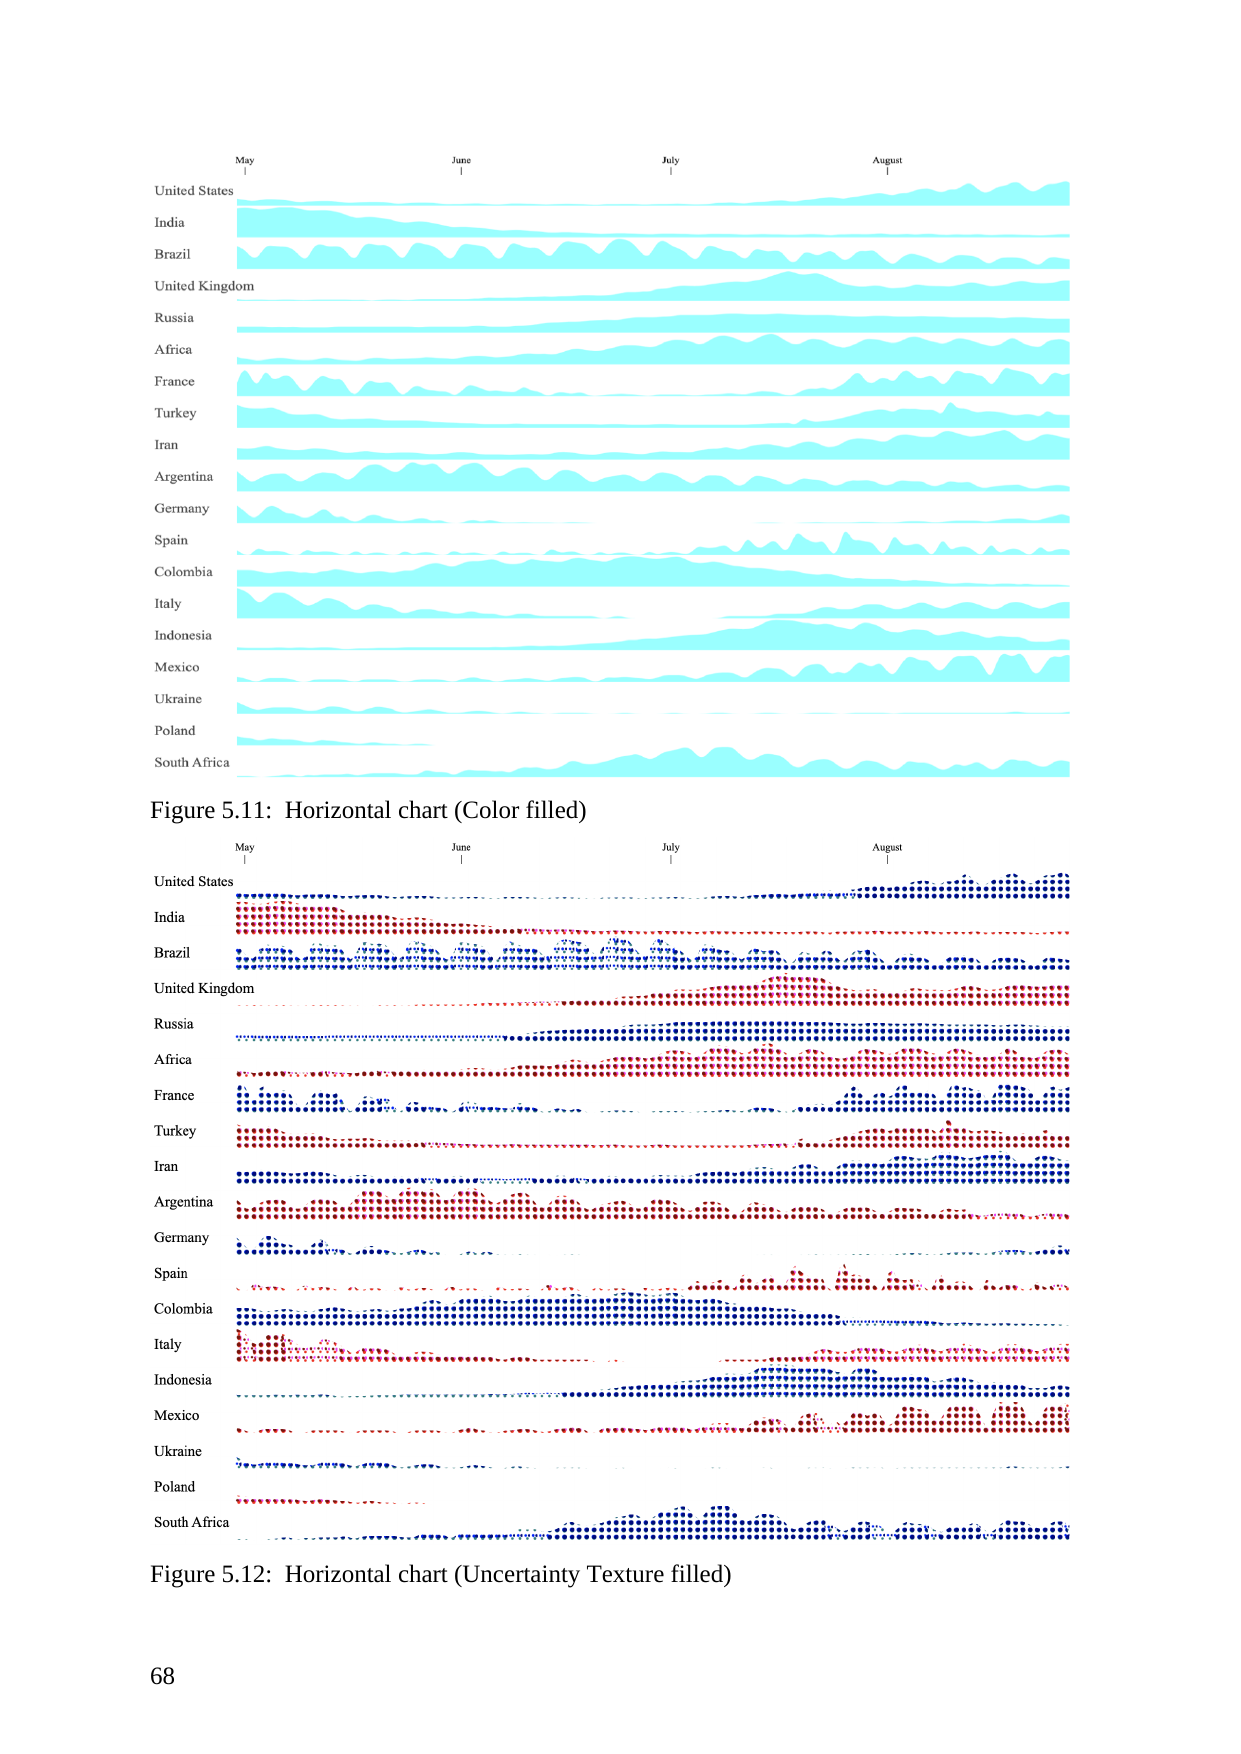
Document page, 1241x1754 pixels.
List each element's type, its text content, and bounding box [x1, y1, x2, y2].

picture [150, 150, 1070, 781]
picture [150, 837, 1070, 1545]
text Figure 5.11: Horizontal chart (Color filled) [150, 795, 1090, 823]
